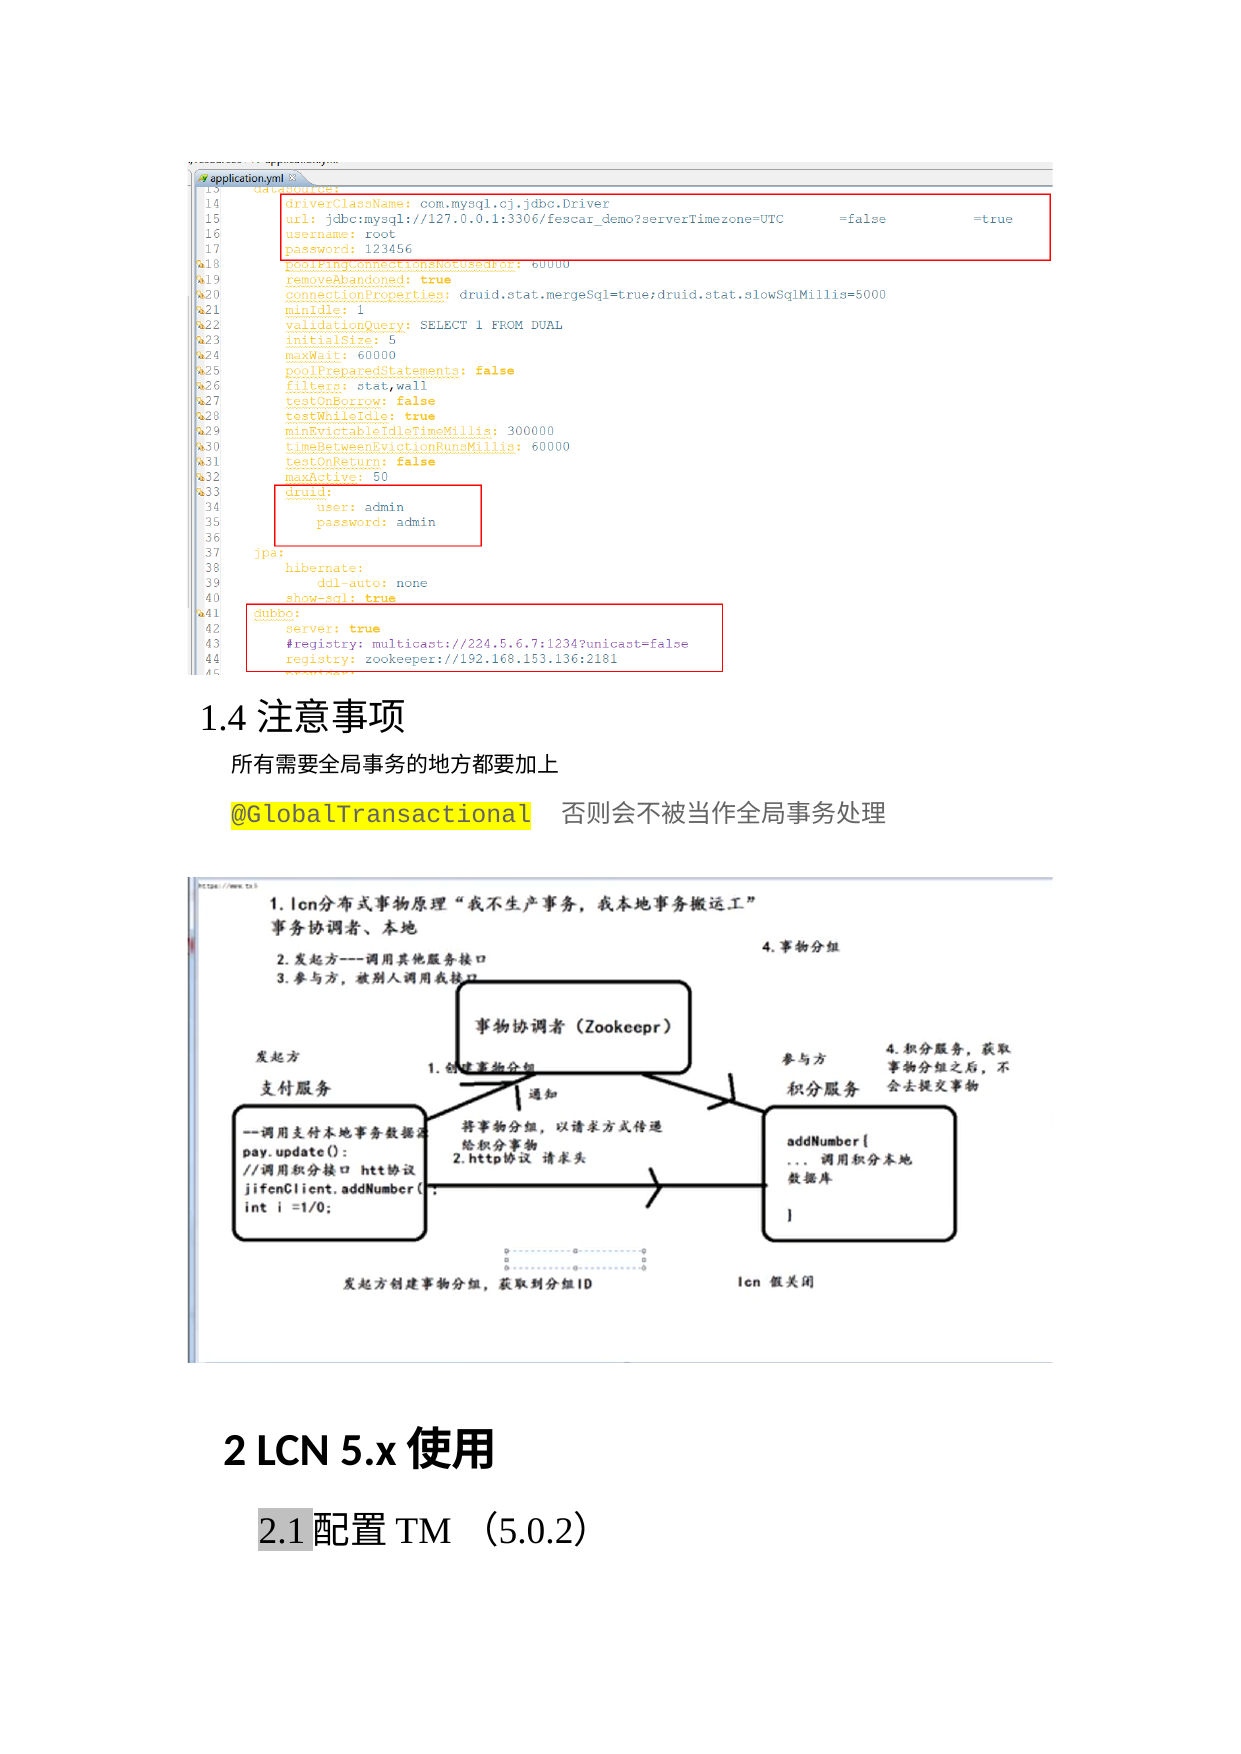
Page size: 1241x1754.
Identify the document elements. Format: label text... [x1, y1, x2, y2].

text 所有需要全局事务的地方都要加上 [187, 747, 1053, 779]
picture [187, 877, 1053, 1363]
subtitle 注意事项 [199, 682, 1053, 747]
subtitle 2 LCN 5.x使用 [223, 1397, 1053, 1494]
picture [187, 162, 1053, 675]
subtitle 2.1配置TM （5.0.2） [258, 1494, 1053, 1559]
text @GlobalTransactional 否则会不被当作全局事务处理 [187, 779, 1053, 844]
